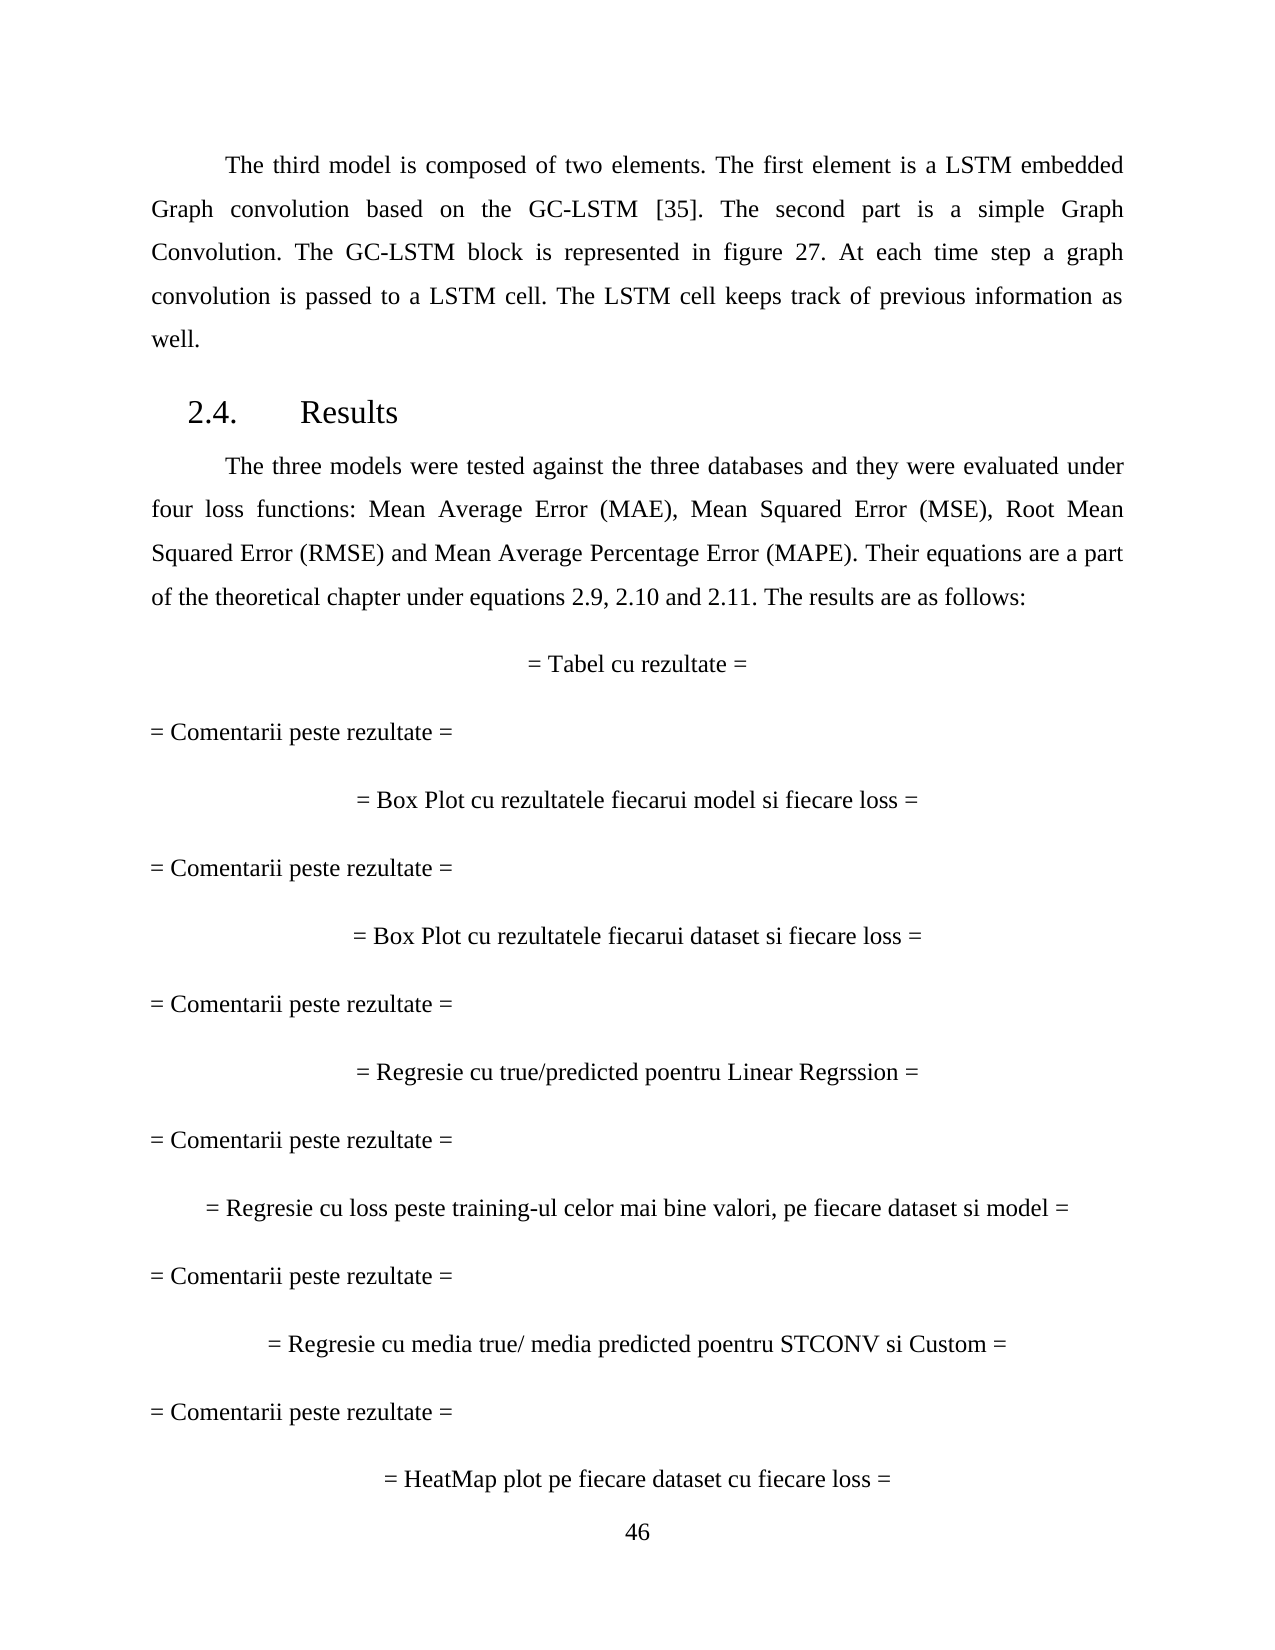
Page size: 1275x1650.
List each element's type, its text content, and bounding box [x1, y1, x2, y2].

text = HeatMap plot pe fiecare dataset cu fiecare loss = [150, 1464, 1125, 1493]
text = Comentarii peste rezultate = [150, 1261, 1125, 1289]
text = Regresie cu media true/ media predicted poentru STCONV si Custom = [150, 1329, 1125, 1357]
text = Comentarii peste rezultate = [150, 853, 1125, 882]
text = Comentarii peste rezultate = [150, 1397, 1125, 1425]
text = Comentarii peste rezultate = [150, 717, 1125, 746]
text = Comentarii peste rezultate = [150, 1125, 1125, 1154]
subtitle Results [187, 392, 1125, 431]
text = Box Plot cu rezultatele fiecarui dataset si fiecare loss = [150, 921, 1125, 950]
text The three models were tested against the three databases and they were evaluated under four loss functions: Mean Average Error (MAE), Mean Squared Error (MSE), Root Mean Squared Error (RMSE) and Mean Average Percentage Error (MAPE). Their equations are a part of the theoretical chapter under equations 2.9, 2.10 and 2.11. The results are as follows: [151, 451, 1125, 610]
text = Regresie cu true/predicted poentru Linear Regrssion = [150, 1057, 1125, 1086]
text The third model is composed of two elements. The first element is a LSTM embedded Graph convolution based on the GC-LSTM . The second part is a simple Graph Convolution. The GC-LSTM block is represented in figure 27. At each time step a graph convolution is passed to a LSTM cell. The LSTM cell keeps track of previous information as well. [151, 150, 1125, 353]
text = Box Plot cu rezultatele fiecarui model si fiecare loss = [150, 785, 1125, 814]
text = Regresie cu loss peste training-ul celor mai bine valori, pe fiecare dataset si model = [150, 1193, 1125, 1222]
text = Comentarii peste rezultate = [150, 989, 1125, 1018]
text = Tabel cu rezultate = [150, 649, 1125, 678]
